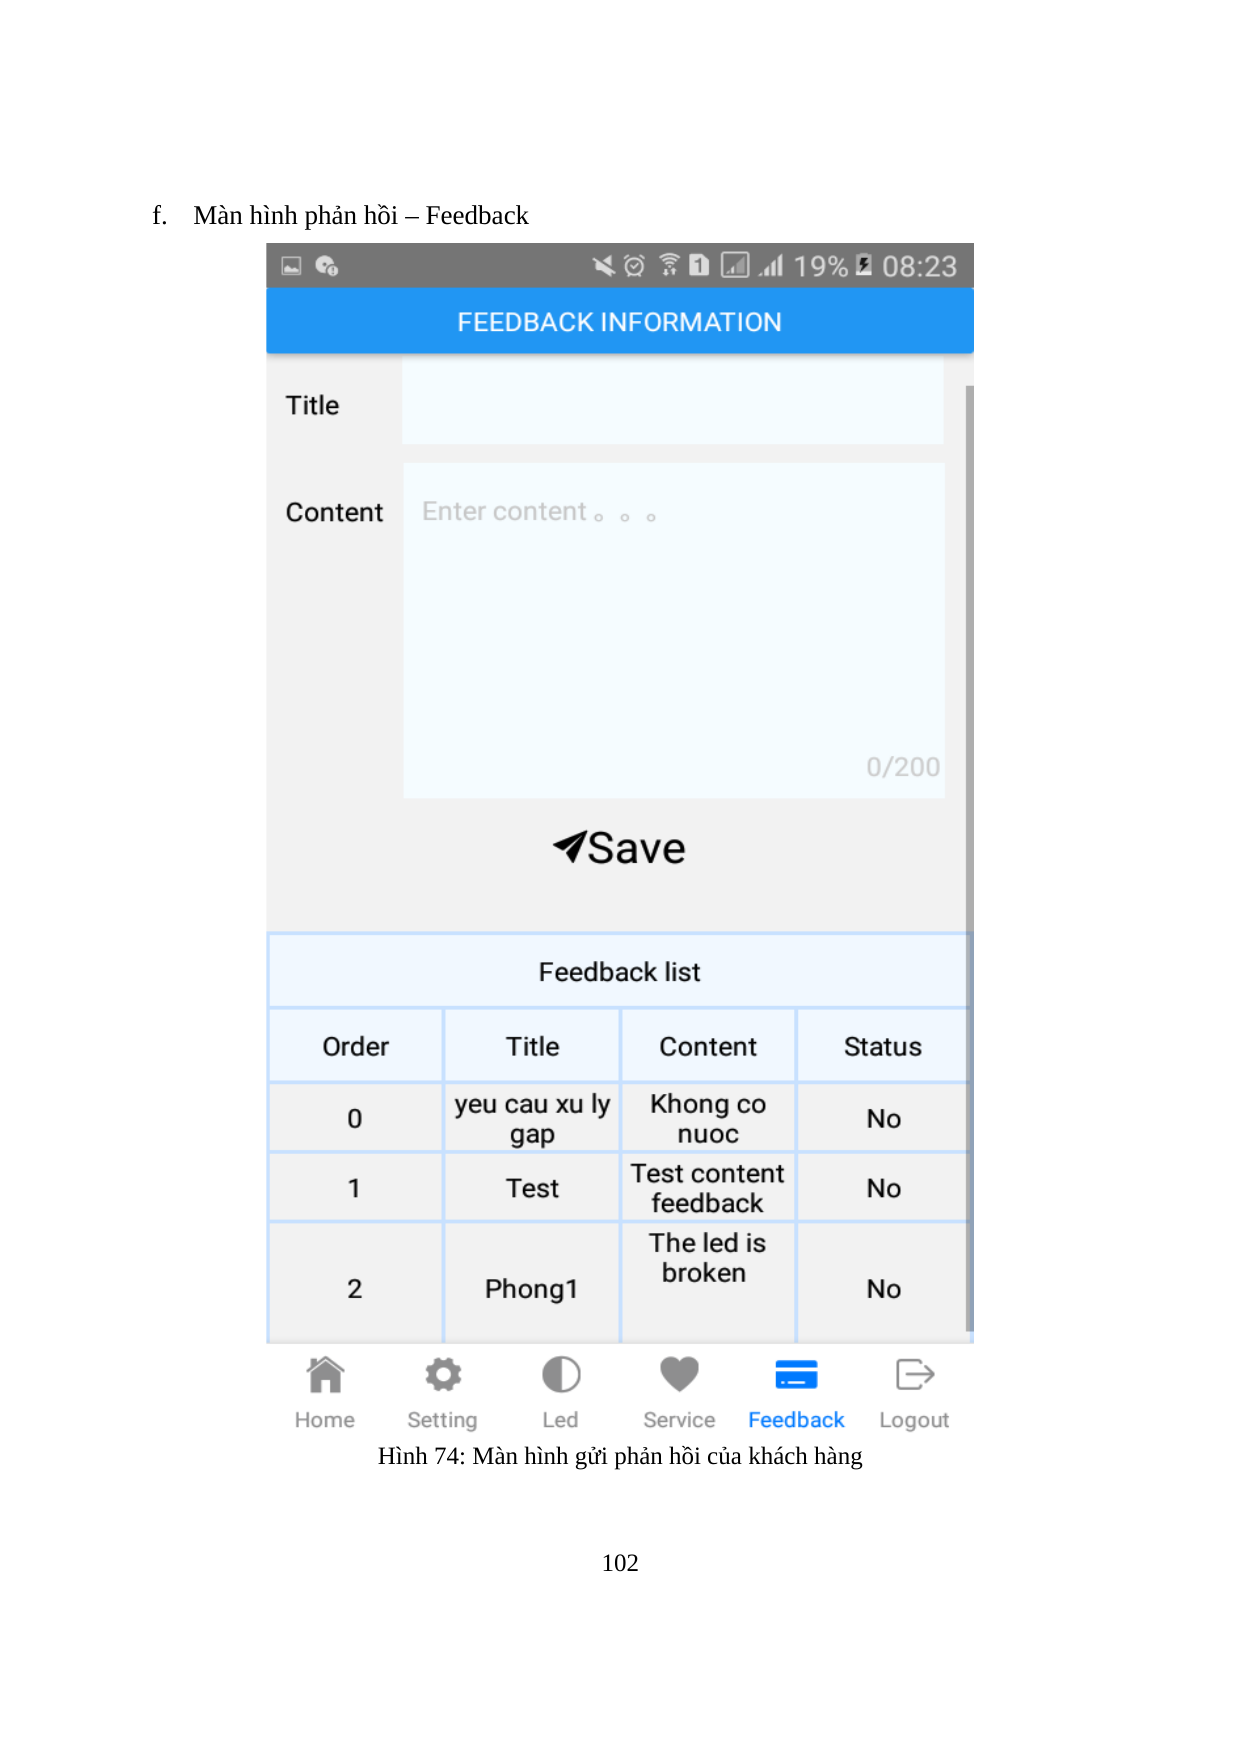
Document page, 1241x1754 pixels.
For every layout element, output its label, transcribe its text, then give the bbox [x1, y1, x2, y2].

picture [266, 243, 974, 1436]
text f. Màn hình phản hồi – Feedback [118, 199, 1122, 231]
